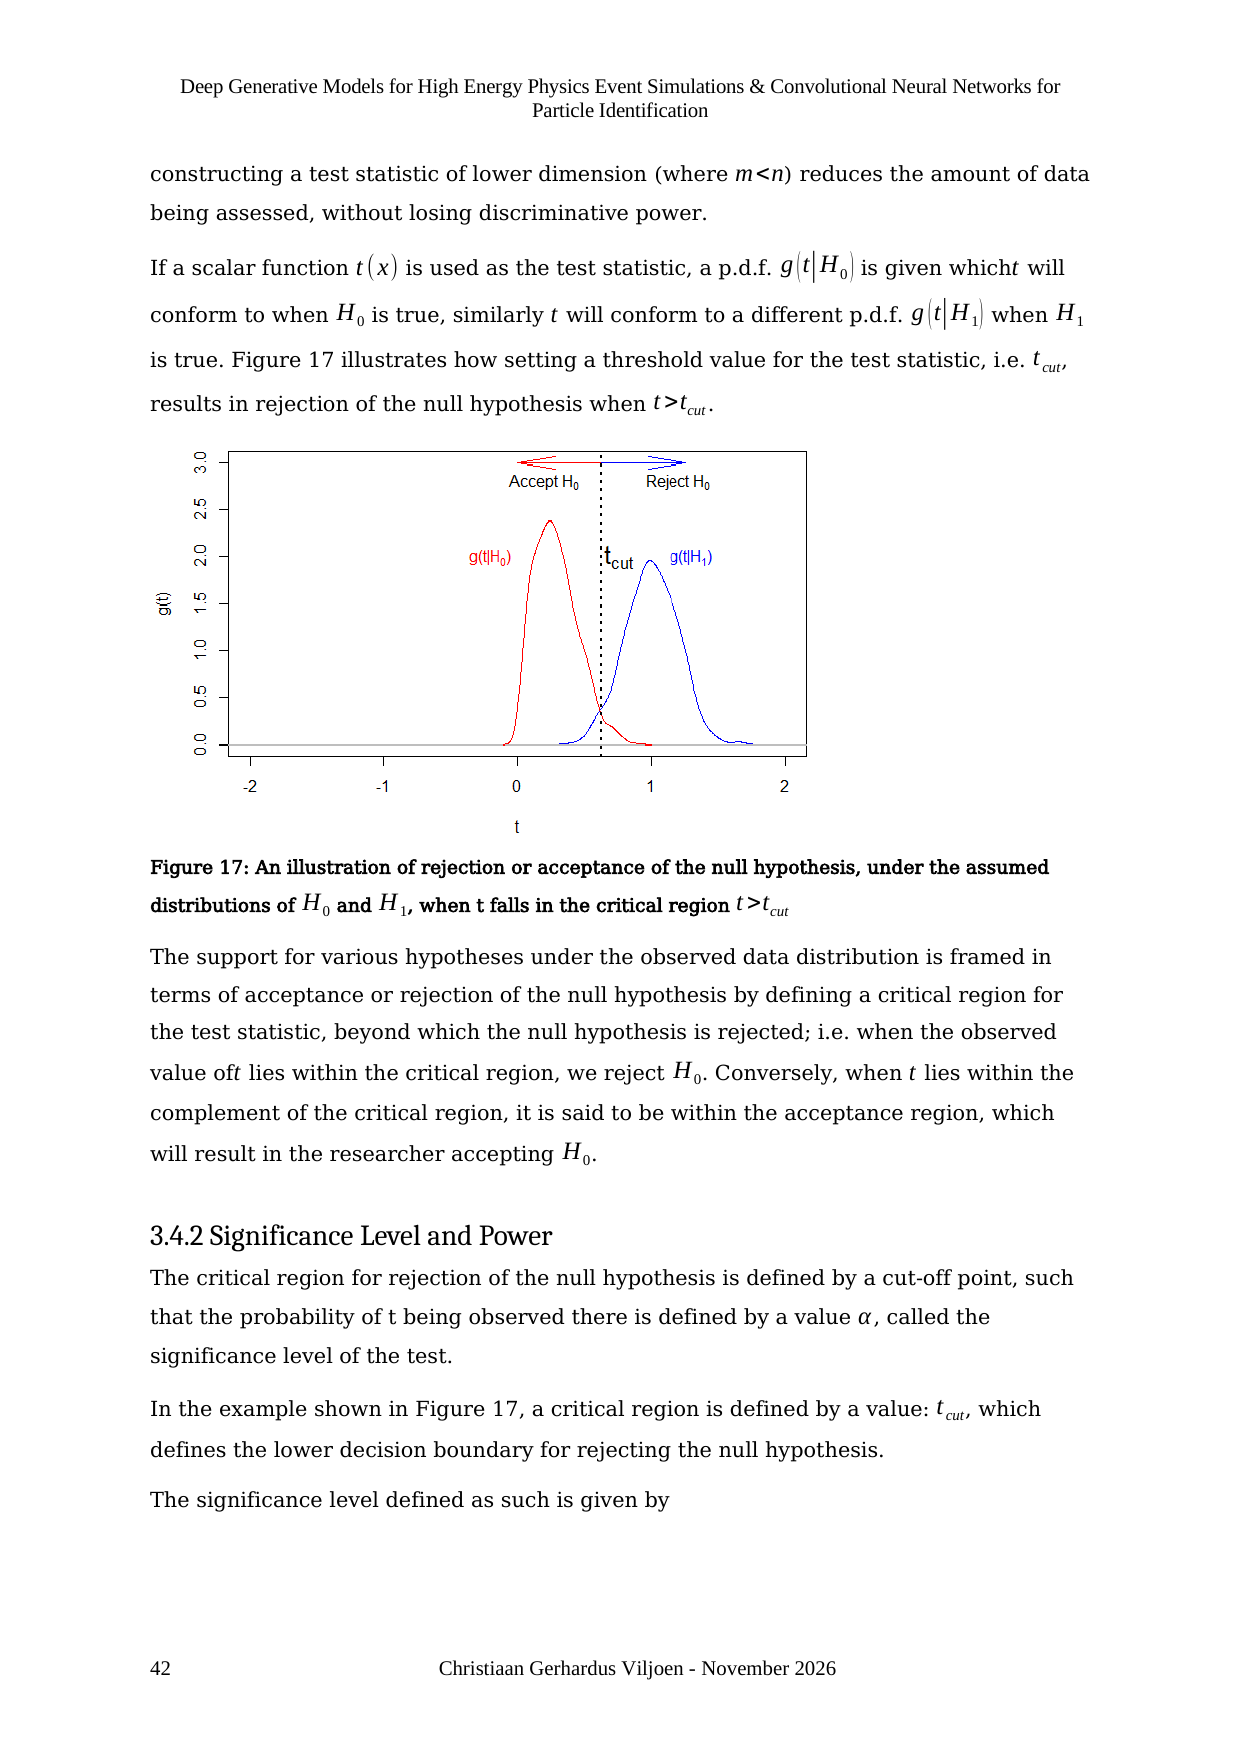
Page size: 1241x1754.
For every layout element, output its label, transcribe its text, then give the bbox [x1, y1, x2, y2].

picture [150, 444, 846, 843]
text If a scalar function is used as the test statistic, a p.d.f. is given which will conform to when is true, similarly will conform to a different p.d.f. when is true. Figure 17 illustrates how setting a threshold value for the test statistic, i.e. , results in rejection of the null hypothesis when . [150, 249, 1090, 419]
text The support for various hypotheses under the observed data distribution is framed in terms of acceptance or rejection of the null hypothesis by defining a critical region for the test statistic, beyond which the null hypothesis is rejected; i.e. when the observed value of lies within the critical region, we reject . Conversely, when lies within the complement of the critical region, it is said to be within the acceptance region, which will result in the researcher accepting . [150, 944, 1090, 1169]
text The critical region for rejection of the null hypothesis is defined by a cut-off point, such that the probability of t being observed there is defined by a value , called the significance level of the test. [150, 1265, 1090, 1368]
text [150, 159, 1090, 224]
text Figure 17: An illustration of rejection or acceptance of the null hypothesis, under the assumed distributions of and , when t falls in the critical region [150, 855, 1090, 920]
text In the example shown in Figure 17, a critical region is defined by a value: , which defines the lower decision boundary for rejecting the null hypothesis. [150, 1393, 1090, 1462]
subtitle Significance Level and Power [150, 1219, 1090, 1253]
text The significance level defined as such is given by [150, 1487, 1090, 1512]
